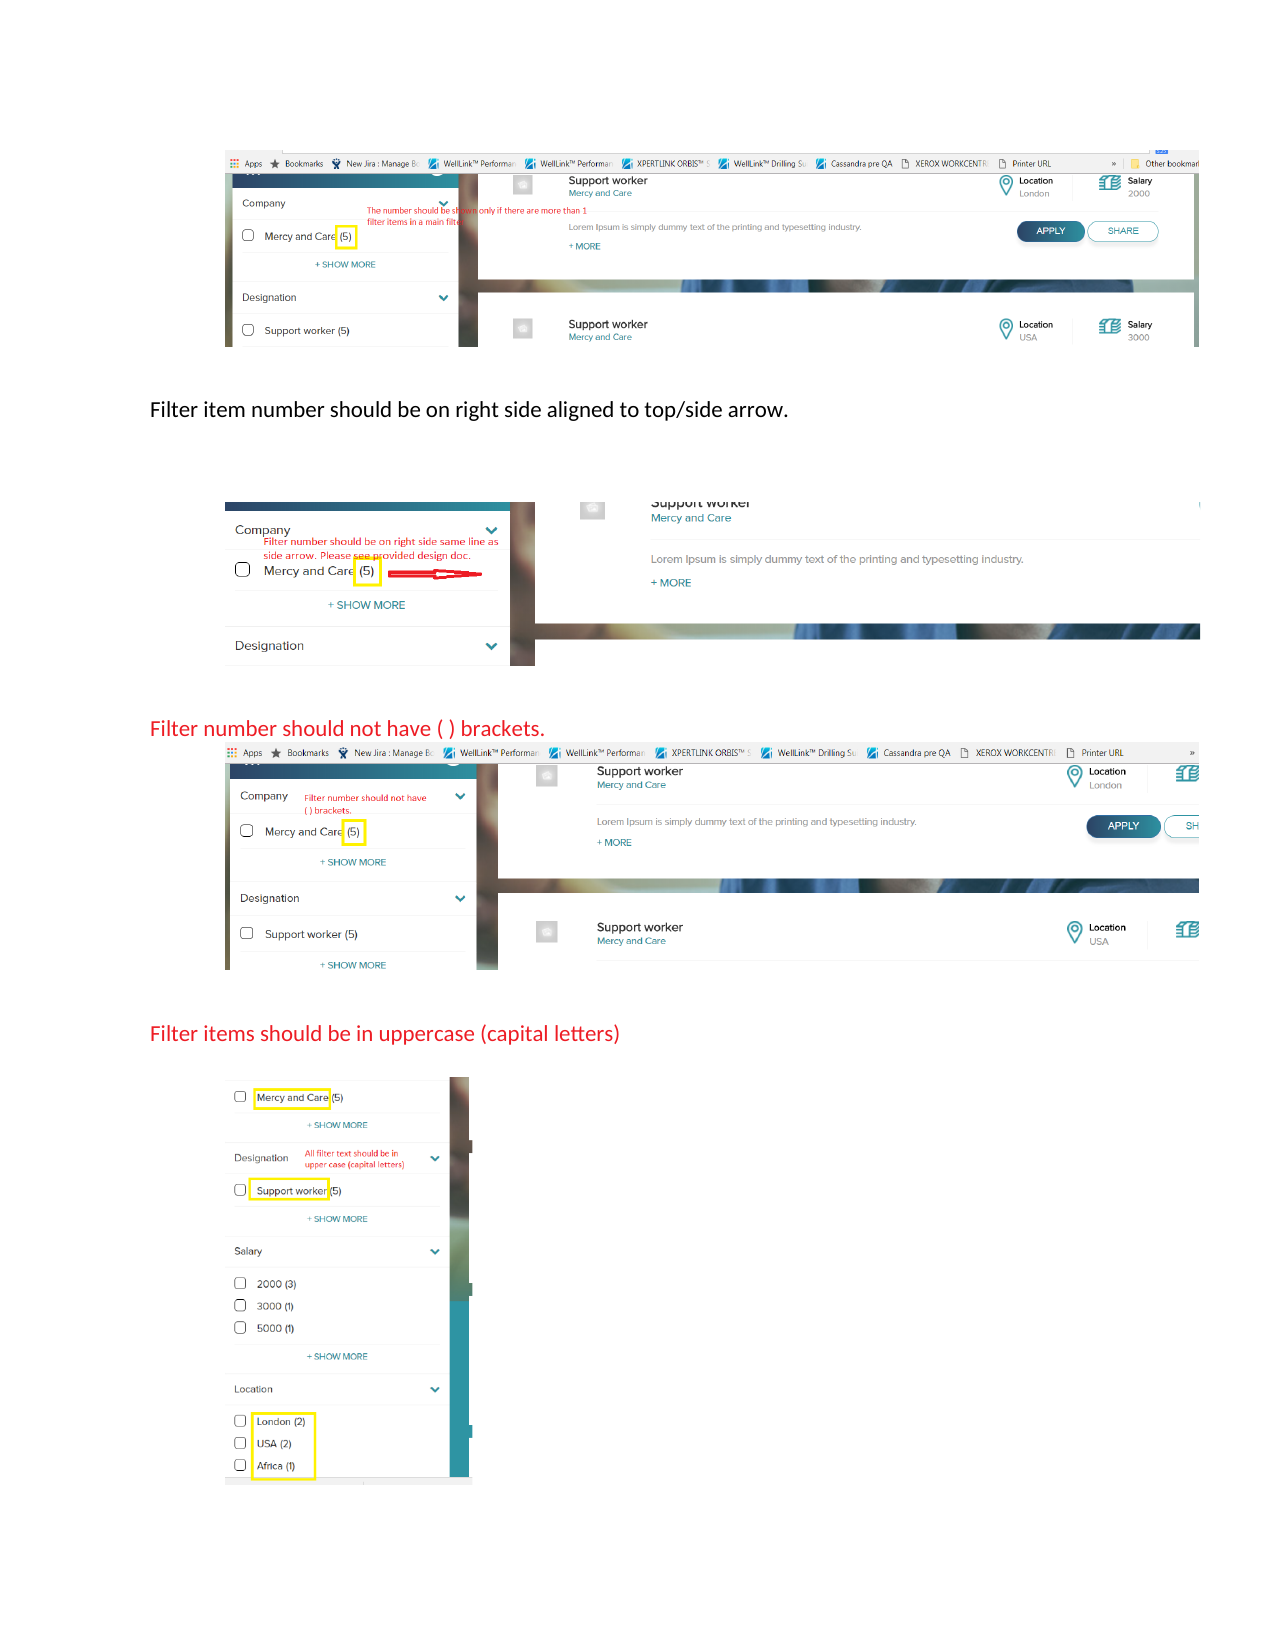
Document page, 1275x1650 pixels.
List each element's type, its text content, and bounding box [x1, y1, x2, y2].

picture [225, 150, 1199, 347]
text Filter items should be in uppercase (capital letters) [150, 1019, 1125, 1047]
picture [225, 742, 1199, 970]
text Filter item number should be on right side aligned to top/side arrow. [150, 395, 1125, 423]
text Filter number should not have ( ) brackets. [150, 714, 1125, 742]
picture [225, 1077, 473, 1485]
picture [225, 502, 1200, 666]
